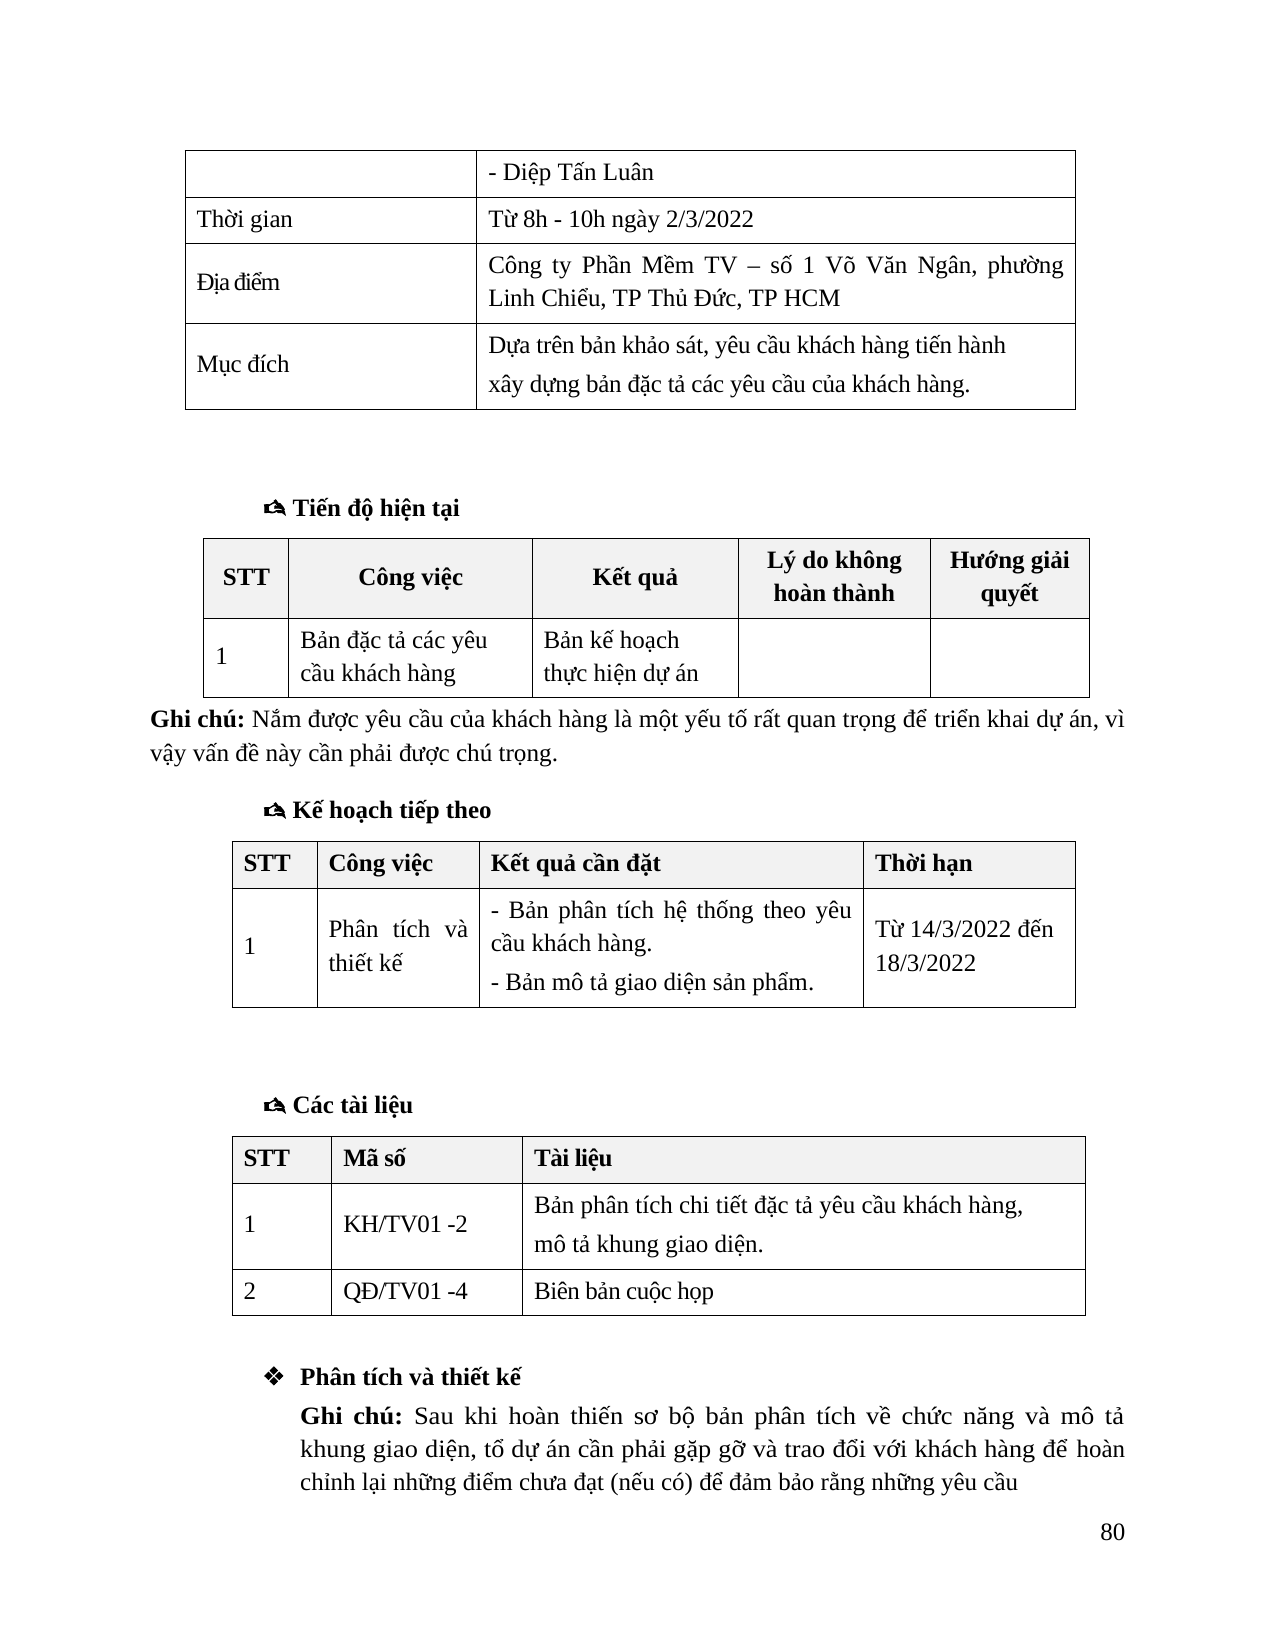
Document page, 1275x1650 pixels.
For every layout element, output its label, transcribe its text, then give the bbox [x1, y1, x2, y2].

table_cell Từ 8h - 10h ngày 2/3/2022 [477, 198, 1075, 243]
table_cell Bản kế hoạch thực hiện dự án [533, 619, 738, 697]
list Phân tích và thiết kế [262, 1362, 1125, 1390]
table_header STT [204, 539, 288, 618]
table_header STT [233, 1137, 331, 1183]
table_header Kết quả [533, 539, 738, 618]
table_cell [739, 619, 930, 697]
table_header Hướng giải quyết [931, 539, 1089, 618]
table_cell 1 [204, 619, 288, 697]
table_header Công việc [318, 842, 479, 888]
text Ghi chú: Nắm được yêu cầu của khách hàng là một yếu tố rất quan trọng để triển khai dự án, vì vậy vấn đề này cần phải được chú trọng. [150, 704, 1125, 766]
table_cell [186, 151, 476, 197]
table_cell QĐ/TV01 -4 [332, 1270, 522, 1315]
table_header Thời hạn [864, 842, 1075, 888]
table_cell Biên bản cuộc họp [523, 1270, 1085, 1315]
table_header Kết quả cần đặt [480, 842, 863, 888]
table_cell Địa điểm [186, 244, 476, 323]
table_cell Công ty Phần Mềm TV – số 1 Võ Văn Ngân, phường Linh Chiểu, TP Thủ Đức, TP HCM [477, 244, 1075, 323]
table_header STT [233, 842, 317, 888]
text Tiến độ hiện tại [187, 493, 1125, 521]
text Ghi chú: Sau khi hoàn thiến sơ bộ bản phân tích về chức năng và mô tả khung giao diện, tổ dự án cần phải gặp gỡ và trao đổi với khách hàng để hoàn chỉnh lại những điểm chưa đạt (nếu có) để đảm bảo rằng những yêu cầu [300, 1401, 1125, 1496]
table_cell Phân tích và thiết kế [318, 889, 479, 1007]
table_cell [477, 151, 1075, 197]
table_header Lý do không hoàn thành [739, 539, 930, 618]
table_cell 1 [233, 889, 317, 1007]
table_cell Từ 14/3/2022 đến 18/3/2022 [864, 889, 1075, 1007]
text Kế hoạch tiếp theo [187, 796, 1125, 824]
table_header Công việc [289, 539, 532, 618]
text Các tài liệu [187, 1091, 1125, 1119]
table_cell Mục đích [186, 324, 476, 408]
table_cell [931, 619, 1089, 697]
table_cell KH/TV01 -2 [332, 1184, 522, 1268]
table_cell 2 [233, 1270, 331, 1315]
table_header Tài liệu [523, 1137, 1085, 1183]
table_cell 1 [233, 1184, 331, 1268]
table_cell Bản đặc tả các yêu cầu khách hàng [289, 619, 532, 697]
table_cell Thời gian [186, 198, 476, 243]
table_cell - Bản phân tích hệ thống theo yêu cầu khách hàng. - Bản mô tả giao diện sản phẩm. [480, 889, 863, 1007]
table_header Mã số [332, 1137, 522, 1183]
table_cell Dựa trên bản khảo sát, yêu cầu khách hàng tiến hành xây dựng bản đặc tả các yêu cầu của khách hàng. [477, 324, 1075, 408]
table_cell Bản phân tích chi tiết đặc tả yêu cầu khách hàng, mô tả khung giao diện. [523, 1184, 1085, 1268]
